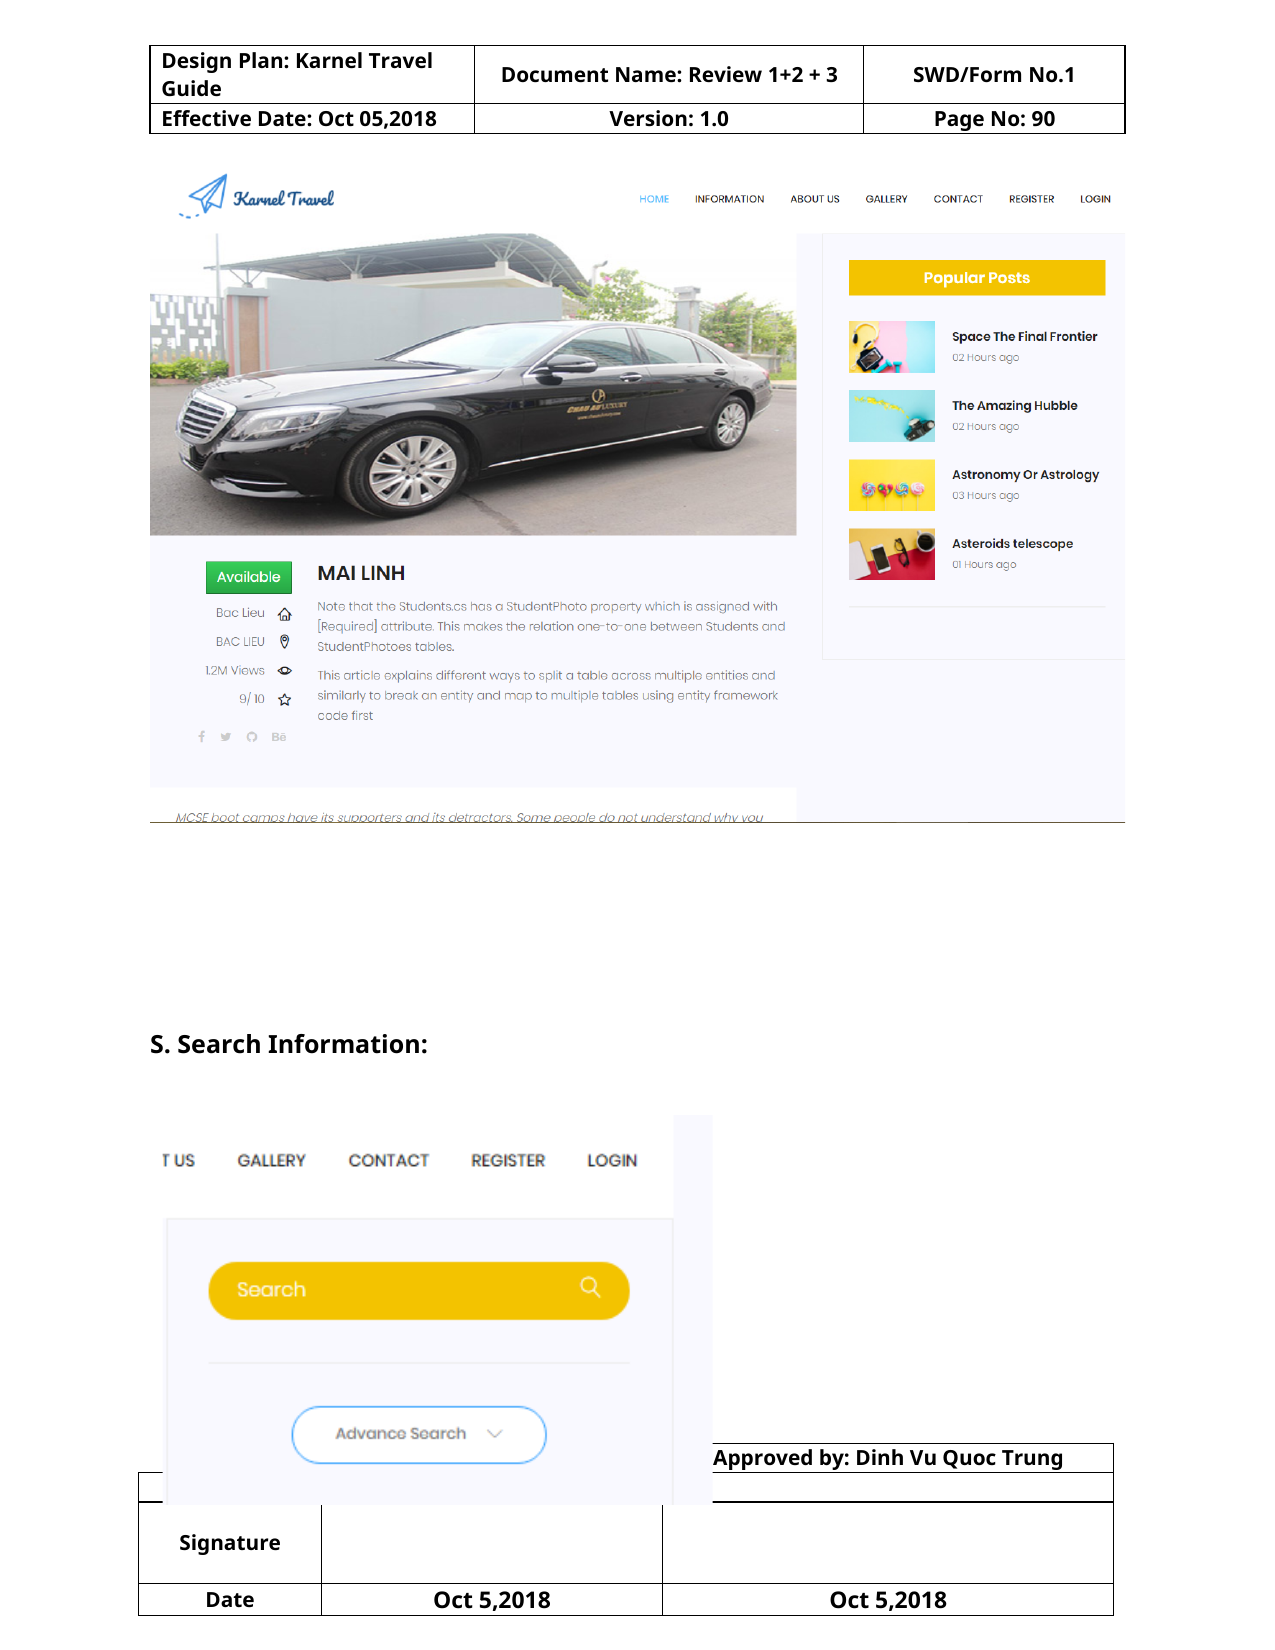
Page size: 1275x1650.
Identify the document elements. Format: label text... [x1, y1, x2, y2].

text S. Search Information: [150, 1027, 1125, 1061]
picture [150, 167, 1125, 823]
picture [162, 1115, 713, 1505]
